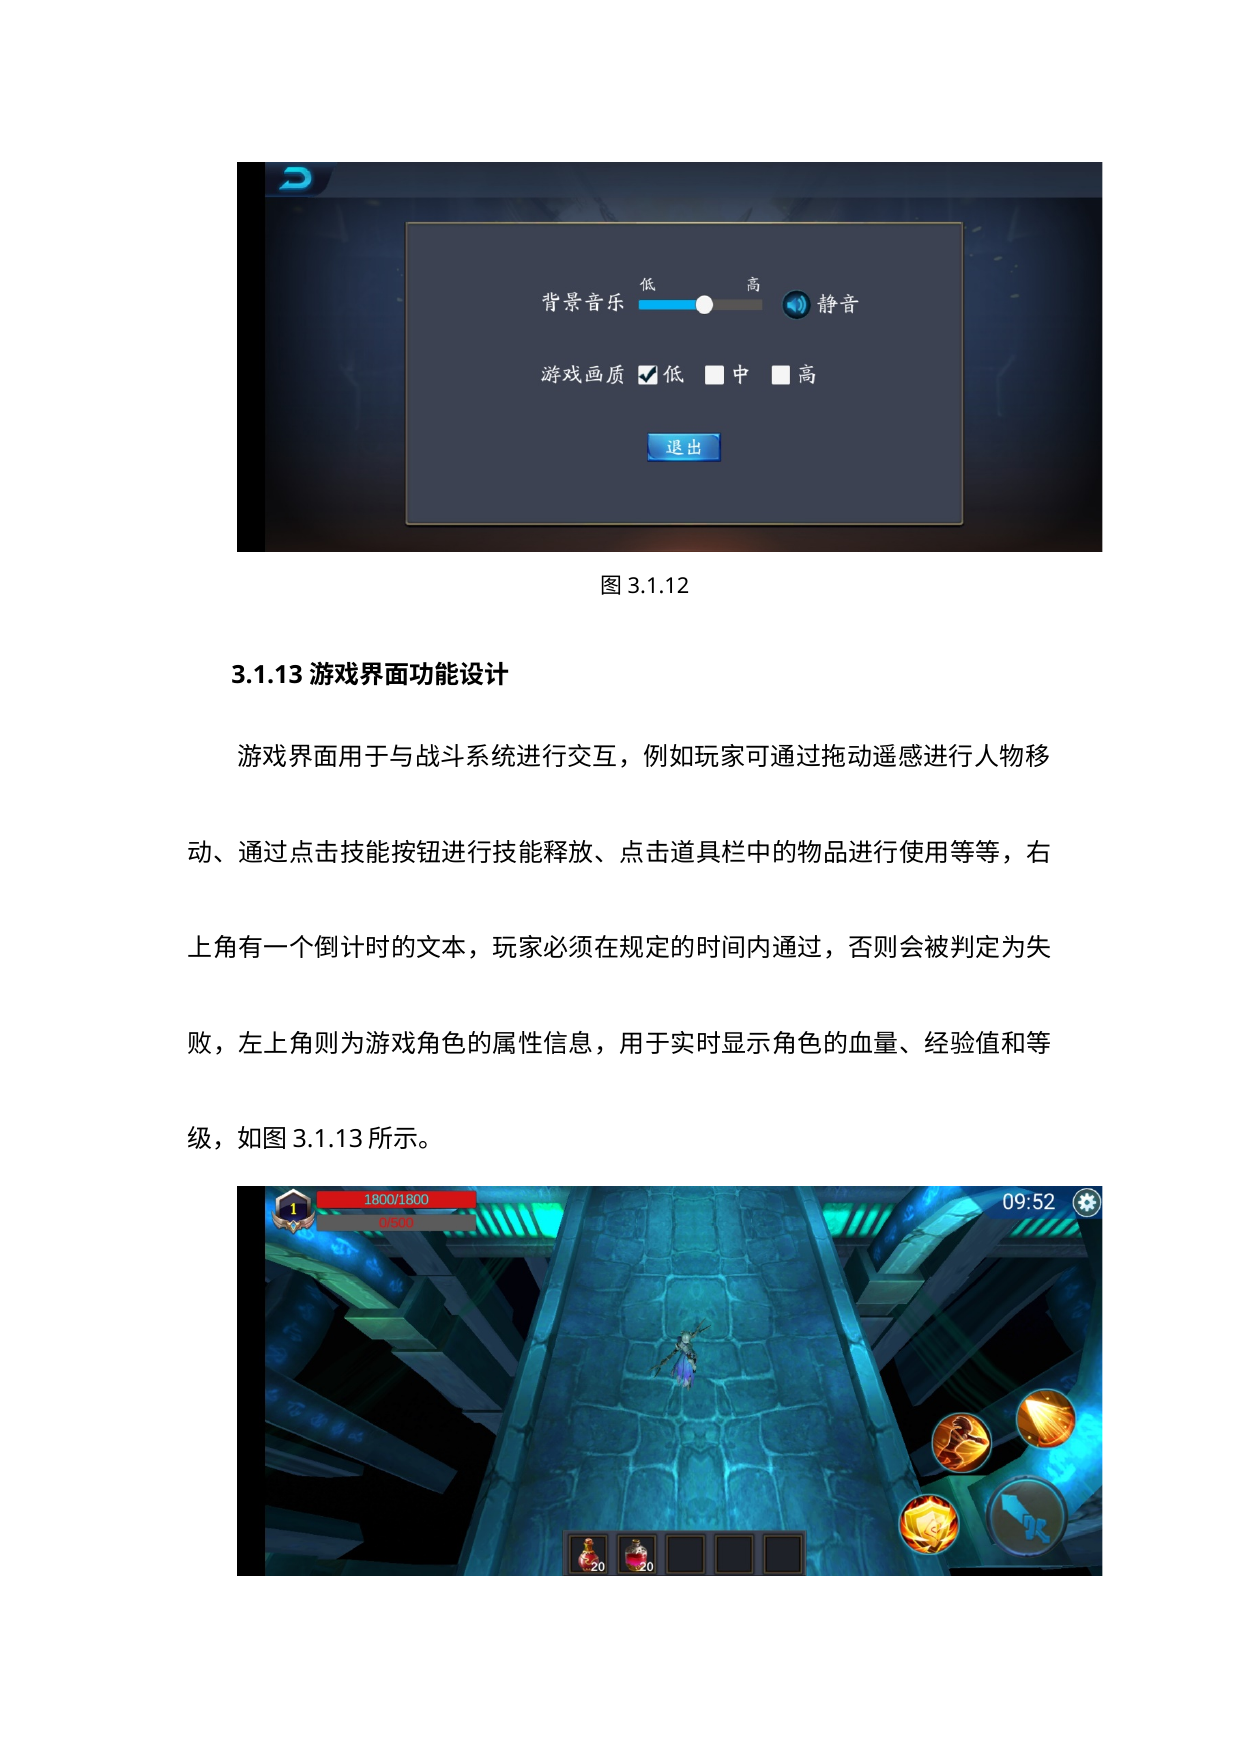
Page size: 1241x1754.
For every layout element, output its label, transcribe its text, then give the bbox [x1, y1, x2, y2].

text 游戏界面用于与战斗系统进行交互，例如玩家可通过拖动遥感进行人物移动、通过点击技能按钮进行技能释放、点击道具栏中的物品进行使用等等，右上角有一个倒计时的文本，玩家必须在规定的时间内通过，否则会被判定为失败，左上角则为游戏角色的属性信息，用于实时显示角色的血量、经验值和等级，如图3.1.13所示。 [187, 722, 1053, 1169]
text 图 3.1.12 [187, 568, 1053, 600]
picture [237, 162, 1103, 552]
picture [237, 1186, 1103, 1576]
subtitle 3.1.13 游戏界面功能设计 [187, 640, 1053, 705]
